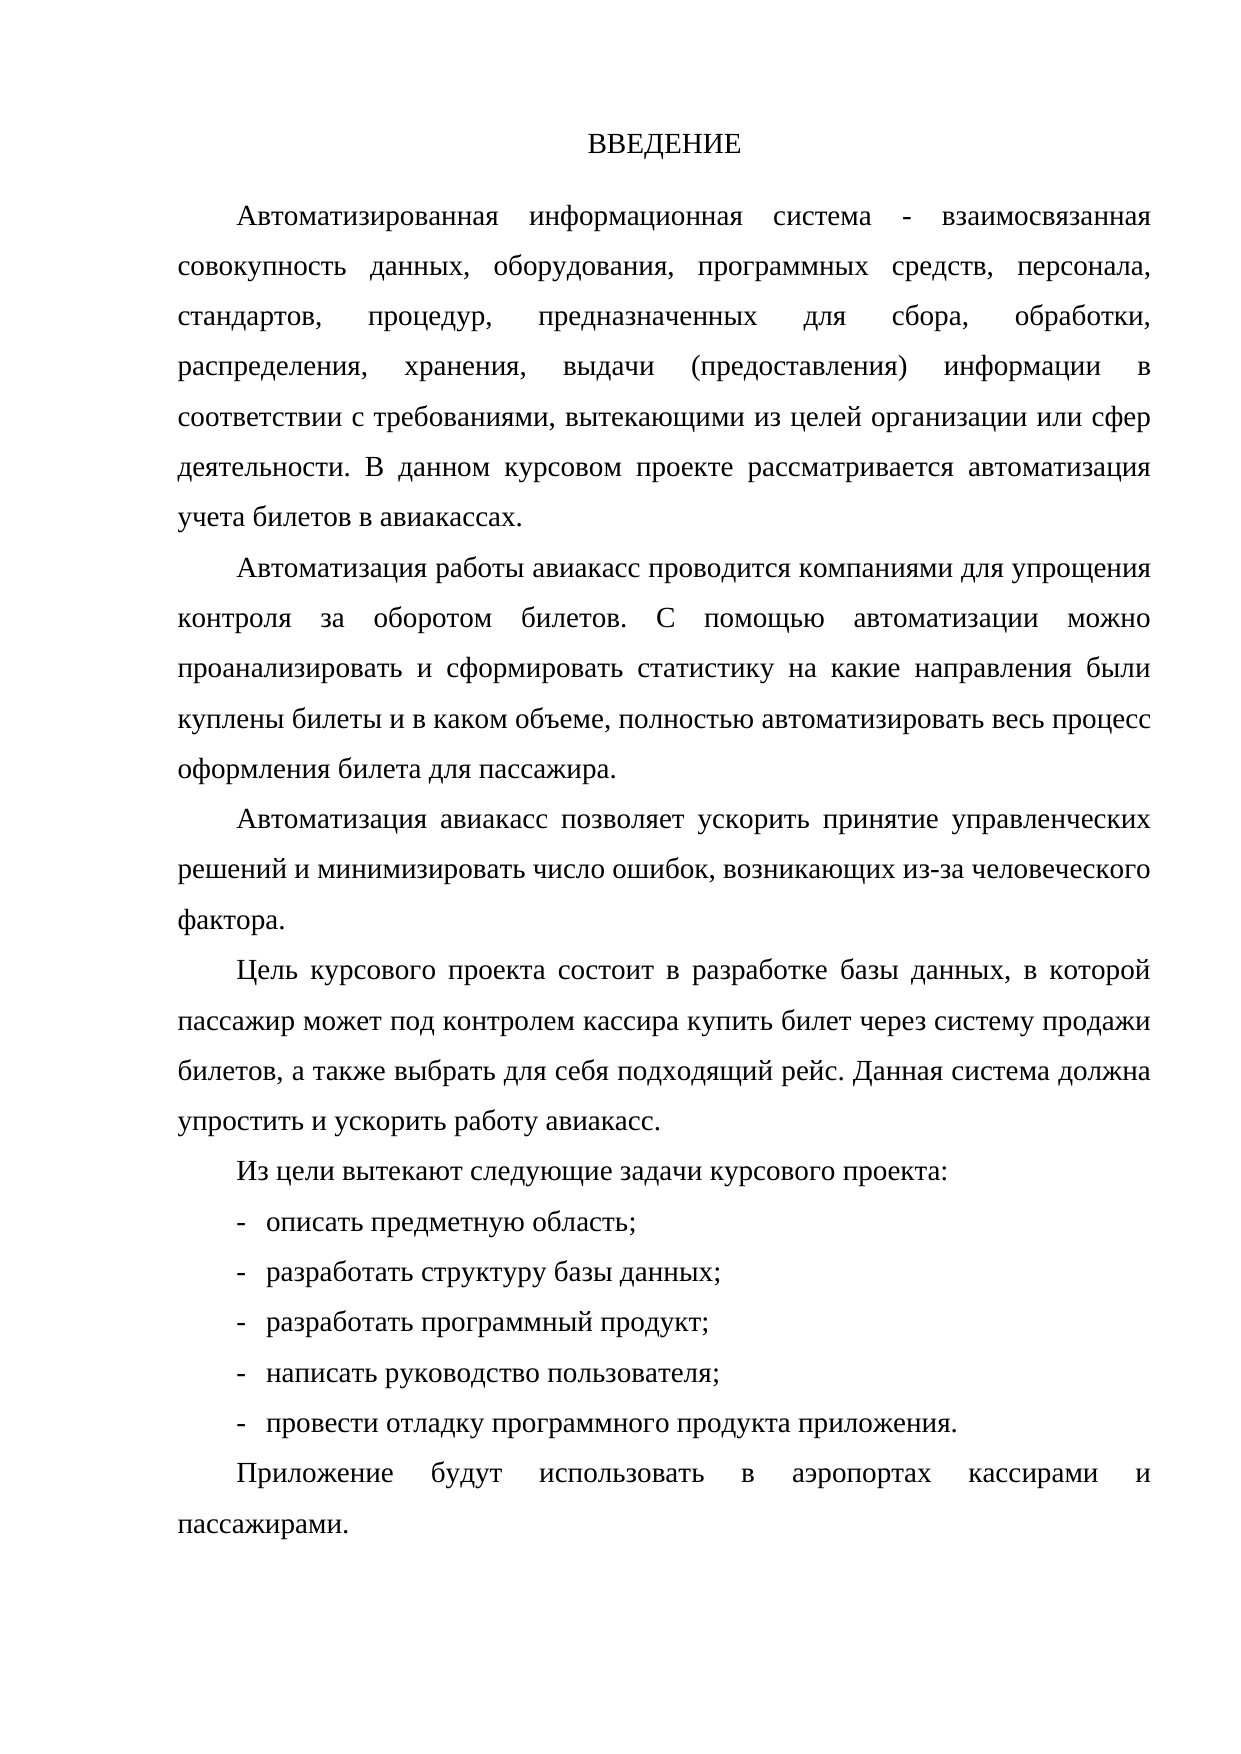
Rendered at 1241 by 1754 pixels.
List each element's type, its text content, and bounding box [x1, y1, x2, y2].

list провести отладку программного продукта приложения. [177, 1405, 1152, 1439]
list разработать программный продукт; [177, 1304, 1152, 1338]
text Приложение будут использовать в аэропортах кассирами и пассажирами. [177, 1455, 1152, 1539]
list описать предметную область; [177, 1204, 1152, 1237]
text Автоматизация авиакасс позволяет ускорить принятие управленческих решений и минимизировать число ошибок, возникающих из-за человеческого фактора. [177, 801, 1152, 936]
text Автоматизация работы авиакасс проводится компаниями для упрощения контроля за оборотом билетов. С помощью автоматизации можно проанализировать и сформировать статистику на какие направления были куплены билеты и в каком объеме, полностью автоматизировать весь процесс оформления билета для пассажира. [177, 550, 1152, 784]
list разработать структуру базы данных; [177, 1254, 1152, 1288]
list написать руководство пользователя; [177, 1355, 1152, 1388]
text Цель курсового проекта состоит в разработке базы данных, в которой пассажир может под контролем кассира купить билет через систему продажи билетов, а также выбрать для себя подходящий рейс. Данная система должна упростить и ускорить работу авиакасс. [177, 952, 1152, 1137]
text ВВЕДЕНИЕ [177, 126, 1152, 160]
text Из цели вытекают следующие задачи курсового проекта: [177, 1153, 1152, 1187]
text Автоматизированная информационная система - взаимосвязанная совокупность данных, оборудования, программных средств, персонала, стандартов, процедур, предназначенных для сбора, обработки, распределения, хранения, выдачи (предоставления) информации в соответствии с требованиями, вытекающими из целей организации или сфер деятельности. В данном курсовом проекте рассматривается автоматизация учета билетов в авиакассах. [177, 198, 1152, 533]
